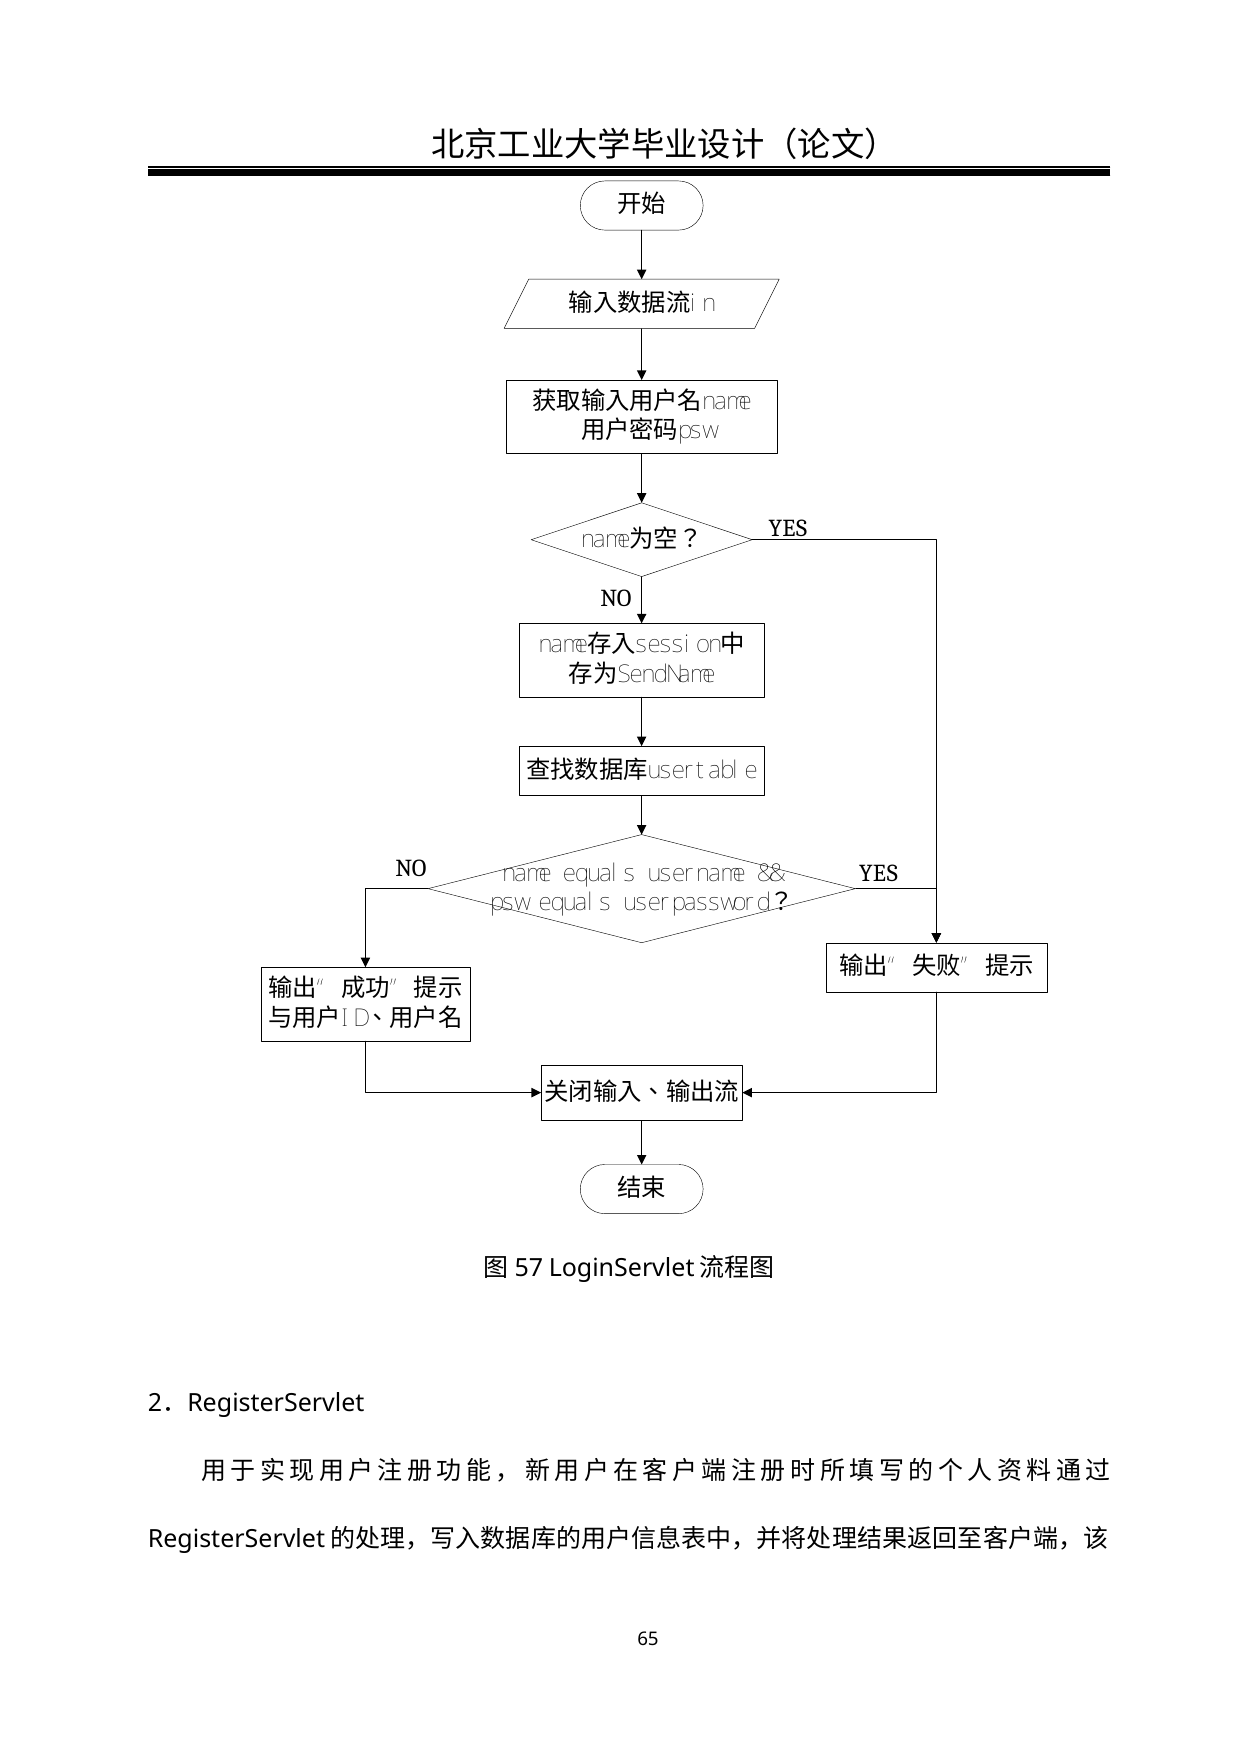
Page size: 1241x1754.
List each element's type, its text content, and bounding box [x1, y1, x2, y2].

text 2．RegisterServlet [148, 1367, 1110, 1435]
text 图 57 LoginServlet流程图 [148, 1231, 1110, 1299]
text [148, 1435, 1110, 1571]
